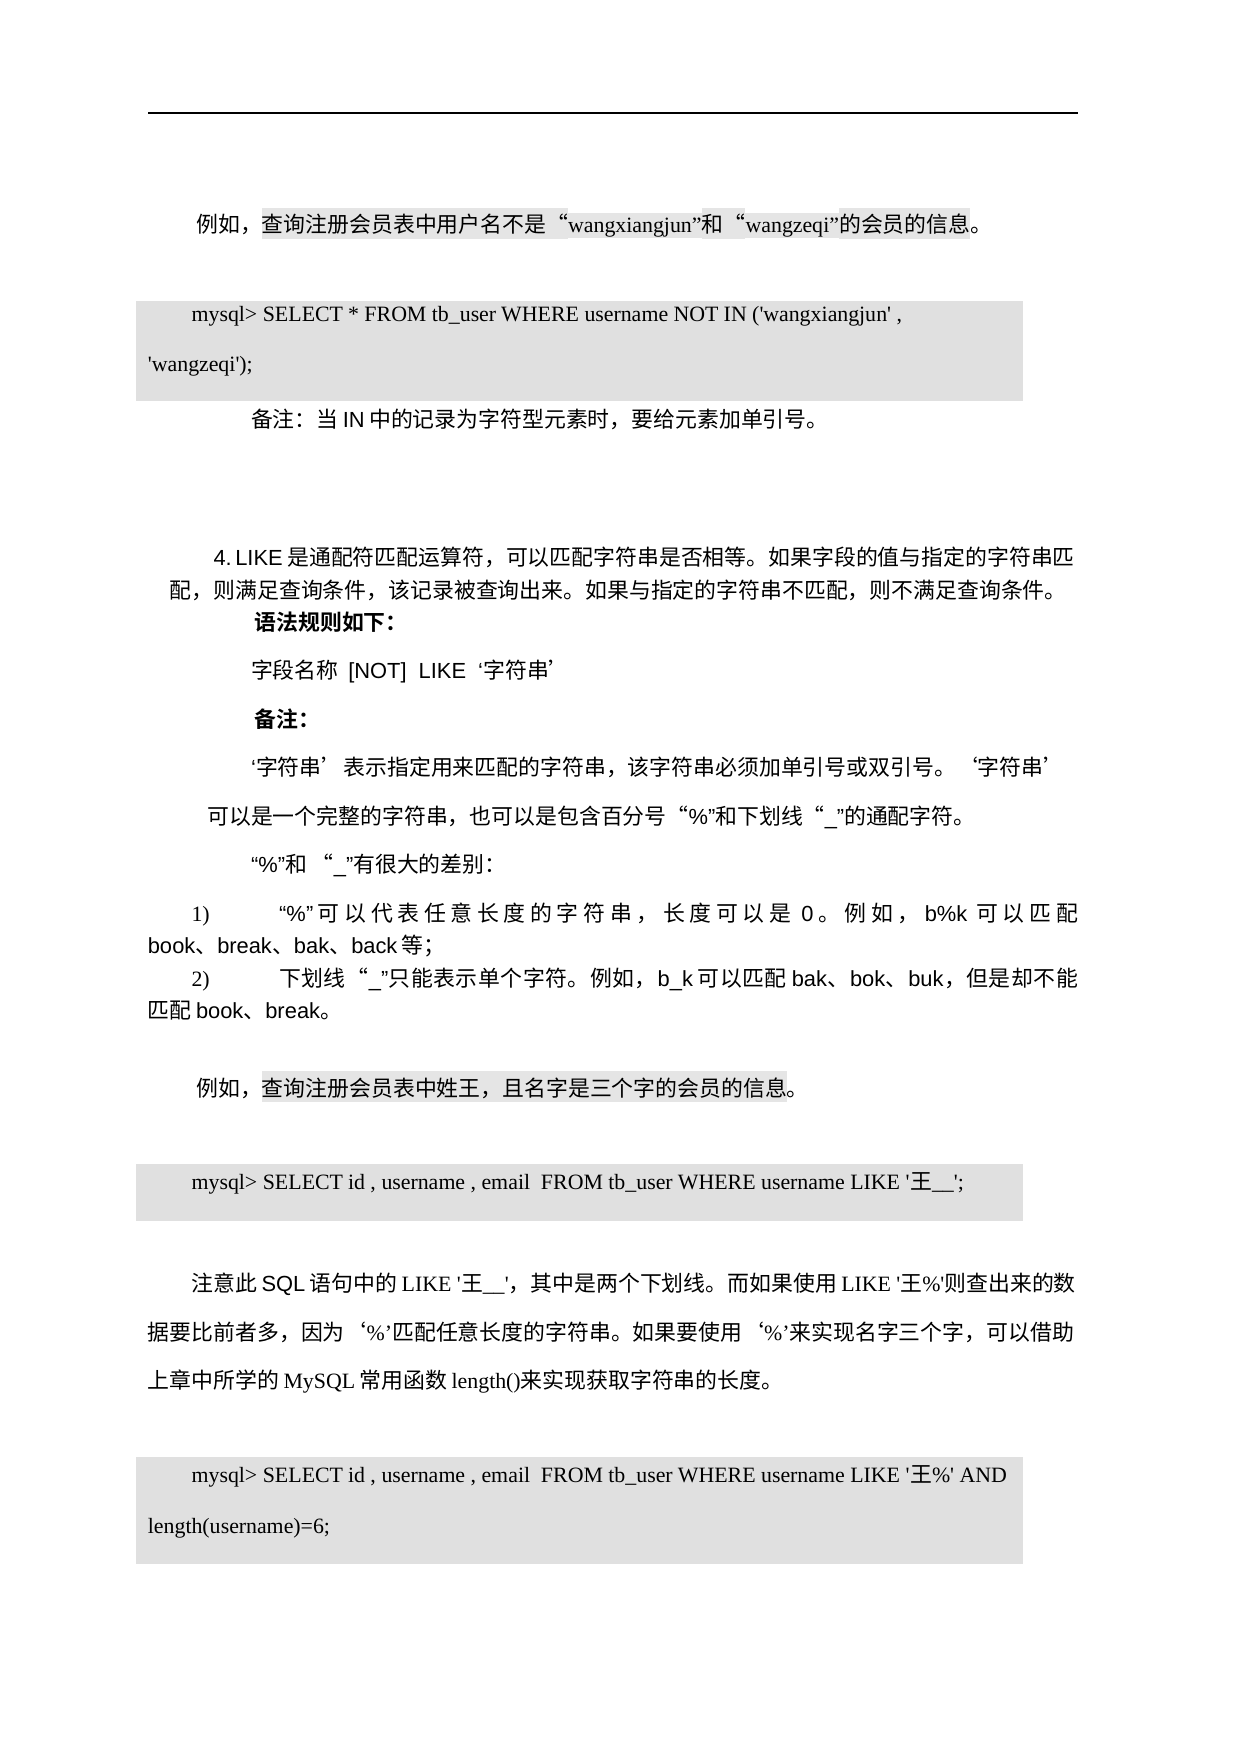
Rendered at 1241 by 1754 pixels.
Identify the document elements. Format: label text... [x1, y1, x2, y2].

text 字段名称 [NOT] LIKE ‘字符串’ [207, 653, 1078, 686]
table_header mysql> SELECT id , username , email FROM tb_user WHERE username LIKE '王__'; [136, 1164, 1023, 1221]
text 备注： [207, 701, 1078, 734]
text 语法规则如下： [207, 605, 1078, 637]
text 例如，查询注册会员表中用户名不是“wangxiangjun”和“wangzeqi”的会员的信息。 [148, 207, 1078, 239]
table_header mysql> SELECT id , username , email FROM tb_user WHERE username LIKE '王%' AND length(username)=6; [136, 1457, 1023, 1564]
text 注意此SQL语句中的LIKE '王__'，其中是两个下划线。而如果使用LIKE '王%'则查出来的数据要比前者多，因为‘%’匹配任意长度的字符串。如果要使用‘%’来实现名字三个字，可以借助上章中所学的MySQL常用函数length()来实现获取字符串的长度。 [148, 1266, 1078, 1396]
text ‘字符串’表示指定用来匹配的字符串，该字符串必须加单引号或双引号。‘字符串’可以是一个完整的字符串，也可以是包含百分号“%”和下划线“_”的通配字符。 [207, 750, 1078, 831]
text 备注：当IN中的记录为字符型元素时，要给元素加单引号。 [207, 401, 1078, 434]
text 例如，查询注册会员表中姓王，且名字是三个字的会员的信息。 [148, 1070, 1078, 1103]
text “%”和 “_”有很大的差别： [207, 847, 1078, 879]
list 下划线“_”只能表示单个字符。例如，b_k可以匹配bak、bok、buk，但是却不能匹配book、break。 [148, 960, 1078, 1025]
list “%”可以代表任意长度的字符串，长度可以是0。例如，b%k可以匹配book、break、bak、back等； [148, 895, 1078, 960]
table_header mysql> SELECT * FROM tb_user WHERE username NOT IN ('wangxiangjun' , 'wangzeqi'); [136, 301, 1023, 401]
list LIKE是通配符匹配运算符，可以匹配字符串是否相等。如果字段的值与指定的字符串匹配，则满足查询条件，该记录被查询出来。如果与指定的字符串不匹配，则不满足查询条件。 [169, 540, 1078, 605]
